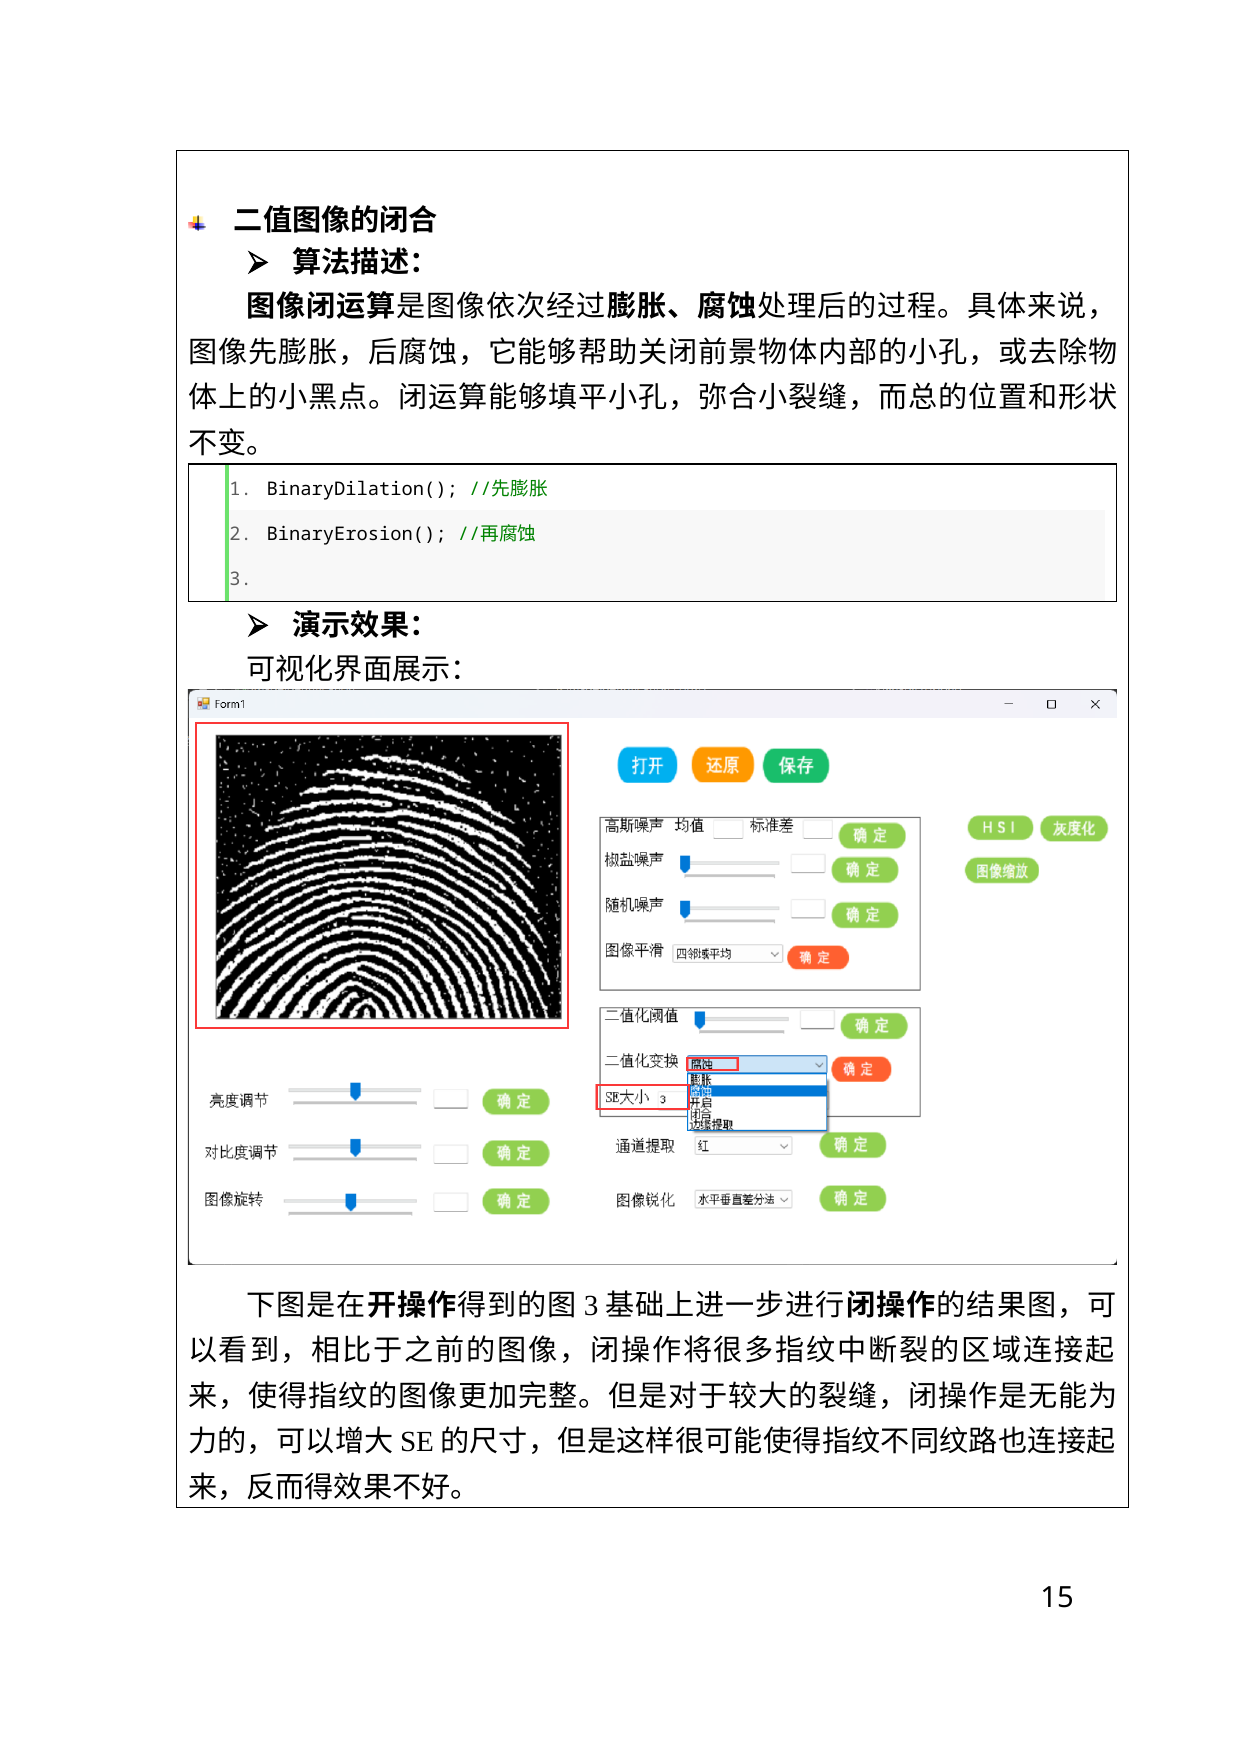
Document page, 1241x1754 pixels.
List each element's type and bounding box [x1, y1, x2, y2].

picture [187, 689, 1117, 1265]
table_cell [177, 151, 1128, 1507]
picture [188, 214, 206, 231]
